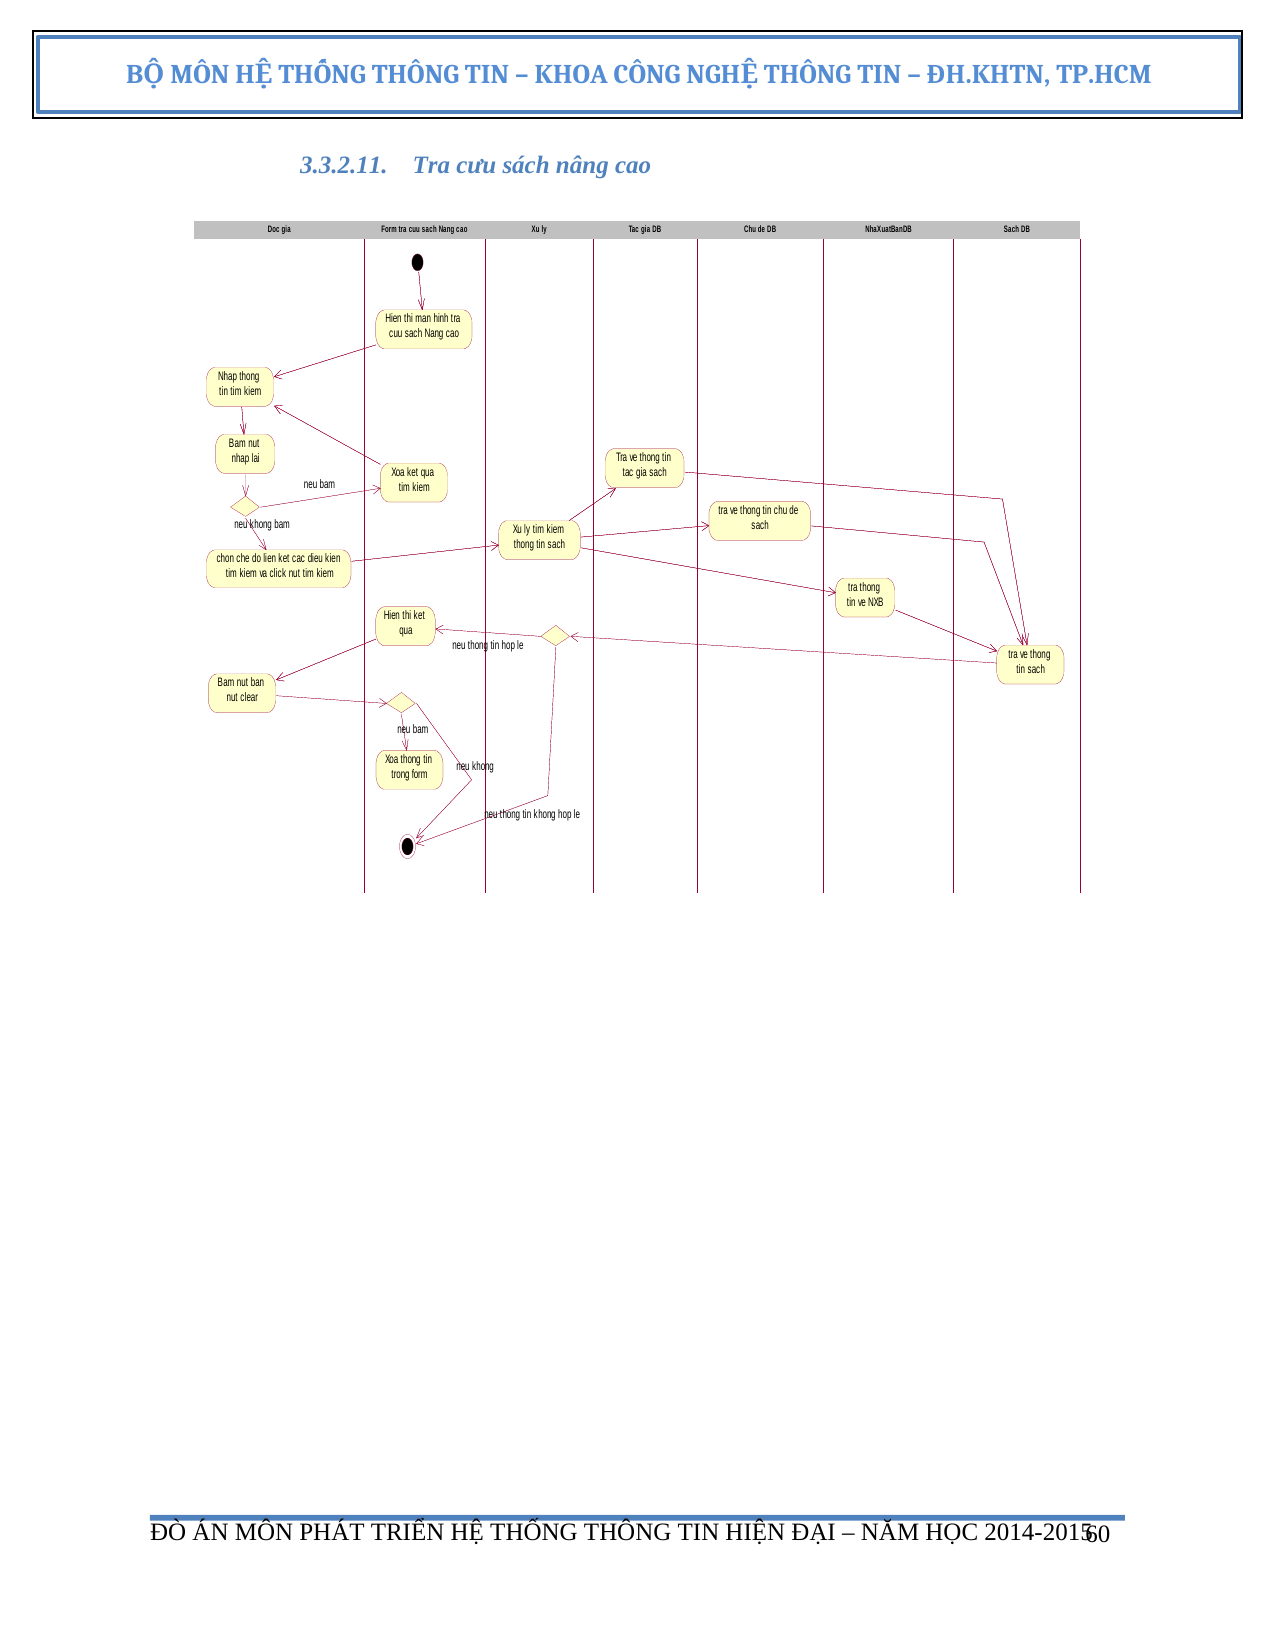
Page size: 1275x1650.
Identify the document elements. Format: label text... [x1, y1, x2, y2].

subtitle Tra cưu sách nâng cao [300, 150, 1125, 179]
